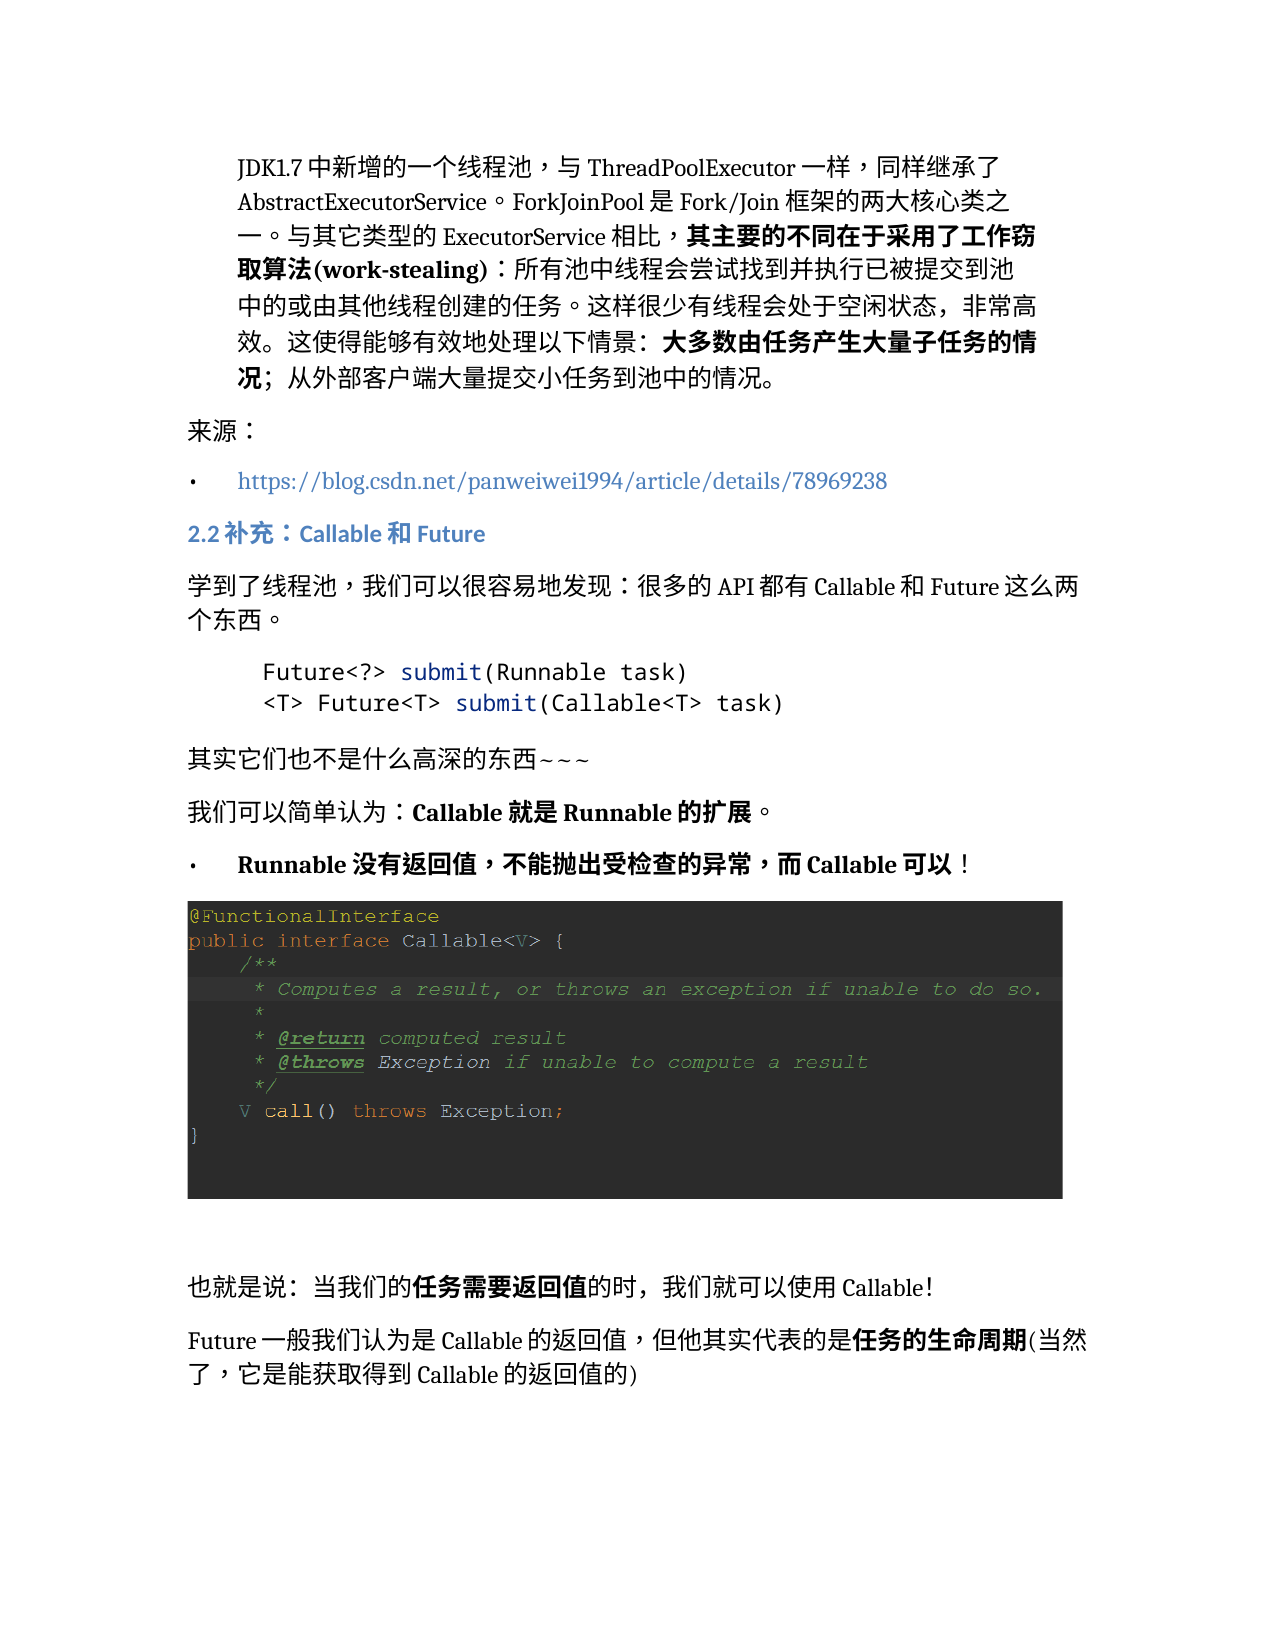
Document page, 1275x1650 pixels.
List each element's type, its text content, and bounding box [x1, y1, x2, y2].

text Future<?> submit(Runnable task) <T> Future<T> submit(Callable<T> task) [187, 656, 1087, 718]
text 来源： [187, 414, 1087, 448]
text 我们可以简单认为：Callable就是Runnable的扩展。 [187, 794, 1087, 828]
list https://blog.csdn.net/panweiwei1994/article/details/78969238 [187, 467, 1087, 495]
text Future一般我们认为是Callable的返回值，但他其实代表的是任务的生命周期(当然了，它是能获取得到Callable的返回值的) [187, 1322, 1087, 1390]
subtitle 2.2补充：Callable和Future [187, 516, 1087, 550]
text 也就是说：当我们的任务需要返回值的时，我们就可以使用Callable！ [187, 1267, 1087, 1303]
list Runnable没有返回值，不能抛出受检查的异常，而Callable可以！ [187, 847, 1087, 881]
text JDK1.7中新增的一个线程池，与ThreadPoolExecutor一样，同样继承了AbstractExecutorService。ForkJoinPool是Fork/Join框架的两大核心类之一。与其它类型的ExecutorService相比，其主要的不同在于采用了工作窃取算法(work-stealing)：所有池中线程会尝试找到并执行已被提交到池中的或由其他线程创建的任务。这样很少有线程会处于空闲状态，非常高效。这使得能够有效地处理以下情景：大多数由任务产生大量子任务的情况；从外部客户端大量提交小任务到池中的情况。 [237, 150, 1037, 395]
text 学到了线程池，我们可以很容易地发现：很多的API都有Callable和Future这么两个东西。 [187, 569, 1087, 637]
text 其实它们也不是什么高深的东西~~~ [187, 739, 1087, 775]
picture [187, 901, 1063, 1199]
